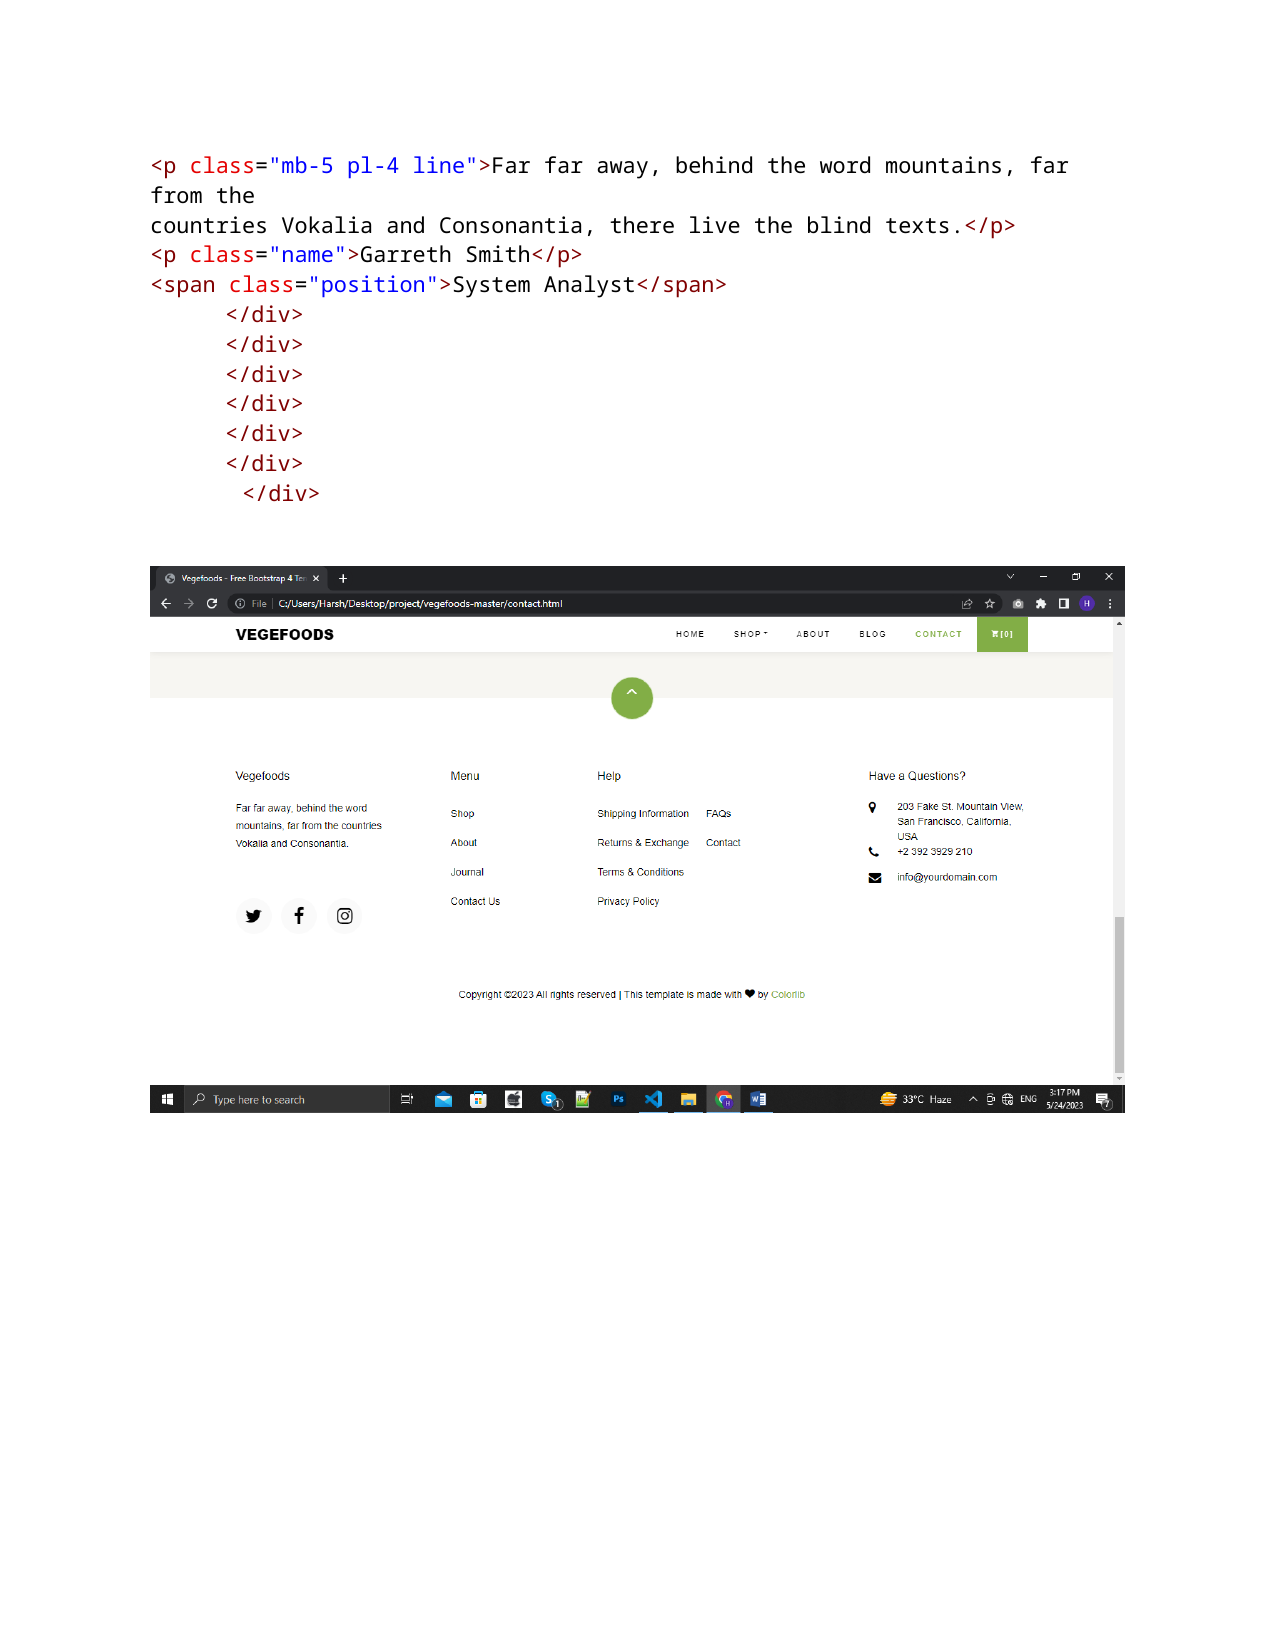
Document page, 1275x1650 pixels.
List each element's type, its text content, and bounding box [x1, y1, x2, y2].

text </div> [150, 418, 1125, 448]
text </div> [150, 299, 1125, 329]
text </div> [150, 448, 1125, 478]
text </div> [150, 478, 1125, 507]
text </div> [150, 388, 1125, 418]
text </div> [150, 358, 1125, 388]
text <span class="position">System Analyst</span> [150, 269, 1125, 299]
text <p class="name">Garreth Smith</p> [150, 239, 1125, 269]
picture [150, 566, 1125, 1113]
text <p class="mb-5 pl-4 line">Far far away, behind the word mountains, far from the [150, 150, 1125, 209]
text </div> [150, 329, 1125, 358]
text countries Vokalia and Consonantia, there live the blind texts.</p> [150, 209, 1125, 239]
